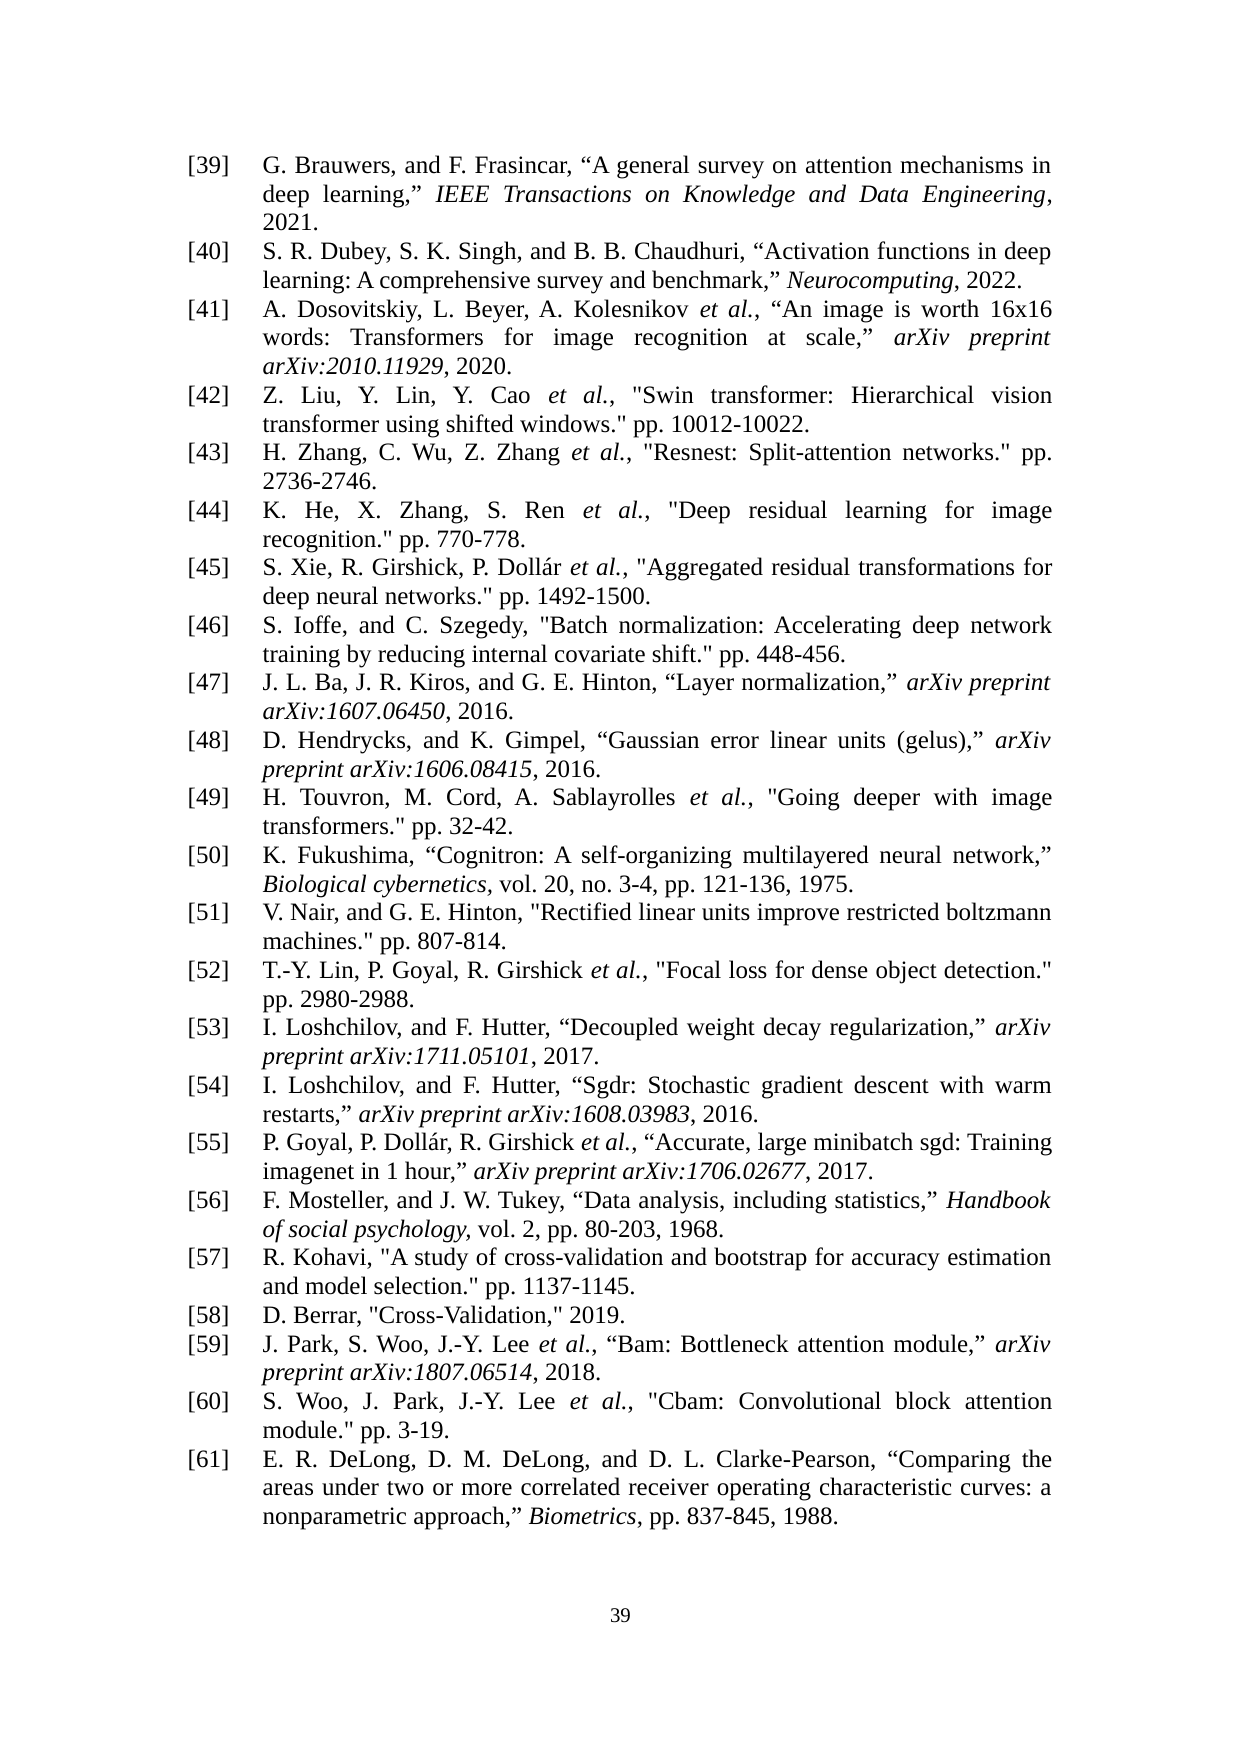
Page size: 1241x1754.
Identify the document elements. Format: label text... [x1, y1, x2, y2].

text [60] S. Woo, J. Park, J.-Y. Lee et al., "Cbam: Convolutional block attention module." pp. 3-19. [187, 1386, 1053, 1444]
text [43] H. Zhang, C. Wu, Z. Zhang et al., "Resnest: Split-attention networks." pp. 2736-2746. [187, 437, 1053, 495]
text [52] T.-Y. Lin, P. Goyal, R. Girshick et al., "Focal loss for dense object detection." pp. 2980-2988. [187, 955, 1053, 1012]
text [40] S. R. Dubey, S. K. Singh, and B. B. Chaudhuri, “Activation functions in deep learning: A comprehensive survey and benchmark,” Neurocomputing, 2022. [187, 236, 1053, 294]
text [49] H. Touvron, M. Cord, A. Sablayrolles et al., "Going deeper with image transformers." pp. 32-42. [187, 782, 1053, 840]
text [41] A. Dosovitskiy, L. Beyer, A. Kolesnikov et al., “An image is worth 16x16 words: Transformers for image recognition at scale,” arXiv preprint arXiv:2010.11929, 2020. [187, 294, 1053, 380]
text [50] K. Fukushima, “Cognitron: A self-organizing multilayered neural network,” Biological cybernetics, vol. 20, no. 3-4, pp. 121-136, 1975. [187, 840, 1053, 897]
text [47] J. L. Ba, J. R. Kiros, and G. E. Hinton, “Layer normalization,” arXiv preprint arXiv:1607.06450, 2016. [187, 667, 1053, 725]
text [51] V. Nair, and G. E. Hinton, "Rectified linear units improve restricted boltzmann machines." pp. 807-814. [187, 897, 1053, 955]
text [57] R. Kohavi, "A study of cross-validation and bootstrap for accuracy estimation and model selection." pp. 1137-1145. [187, 1242, 1053, 1300]
text [53] I. Loshchilov, and F. Hutter, “Decoupled weight decay regularization,” arXiv preprint arXiv:1711.05101, 2017. [187, 1012, 1053, 1070]
text [42] Z. Liu, Y. Lin, Y. Cao et al., "Swin transformer: Hierarchical vision transformer using shifted windows." pp. 10012-10022. [187, 380, 1053, 437]
text [58] D. Berrar, "Cross-Validation," 2019. [187, 1300, 1053, 1329]
text [45] S. Xie, R. Girshick, P. Dollár et al., "Aggregated residual transformations for deep neural networks." pp. 1492-1500. [187, 552, 1053, 610]
text [44] K. He, X. Zhang, S. Ren et al., "Deep residual learning for image recognition." pp. 770-778. [187, 495, 1053, 552]
text [59] J. Park, S. Woo, J.-Y. Lee et al., “Bam: Bottleneck attention module,” arXiv preprint arXiv:1807.06514, 2018. [187, 1329, 1053, 1386]
text [55] P. Goyal, P. Dollár, R. Girshick et al., “Accurate, large minibatch sgd: Training imagenet in 1 hour,” arXiv preprint arXiv:1706.02677, 2017. [187, 1127, 1053, 1185]
text [39] G. Brauwers, and F. Frasincar, “A general survey on attention mechanisms in deep learning,” IEEE Transactions on Knowledge and Data Engineering, 2021. [187, 150, 1053, 236]
text [56] F. Mosteller, and J. W. Tukey, “Data analysis, including statistics,” Handbook of social psychology, vol. 2, pp. 80-203, 1968. [187, 1185, 1053, 1242]
text [46] S. Ioffe, and C. Szegedy, "Batch normalization: Accelerating deep network training by reducing internal covariate shift." pp. 448-456. [187, 610, 1053, 667]
text [48] D. Hendrycks, and K. Gimpel, “Gaussian error linear units (gelus),” arXiv preprint arXiv:1606.08415, 2016. [187, 725, 1053, 782]
text [54] I. Loshchilov, and F. Hutter, “Sgdr: Stochastic gradient descent with warm restarts,” arXiv preprint arXiv:1608.03983, 2016. [187, 1070, 1053, 1127]
text [61] E. R. DeLong, D. M. DeLong, and D. L. Clarke-Pearson, “Comparing the areas under two or more correlated receiver operating characteristic curves: a nonparametric approach,” Biometrics, pp. 837-845, 1988. [187, 1444, 1053, 1530]
